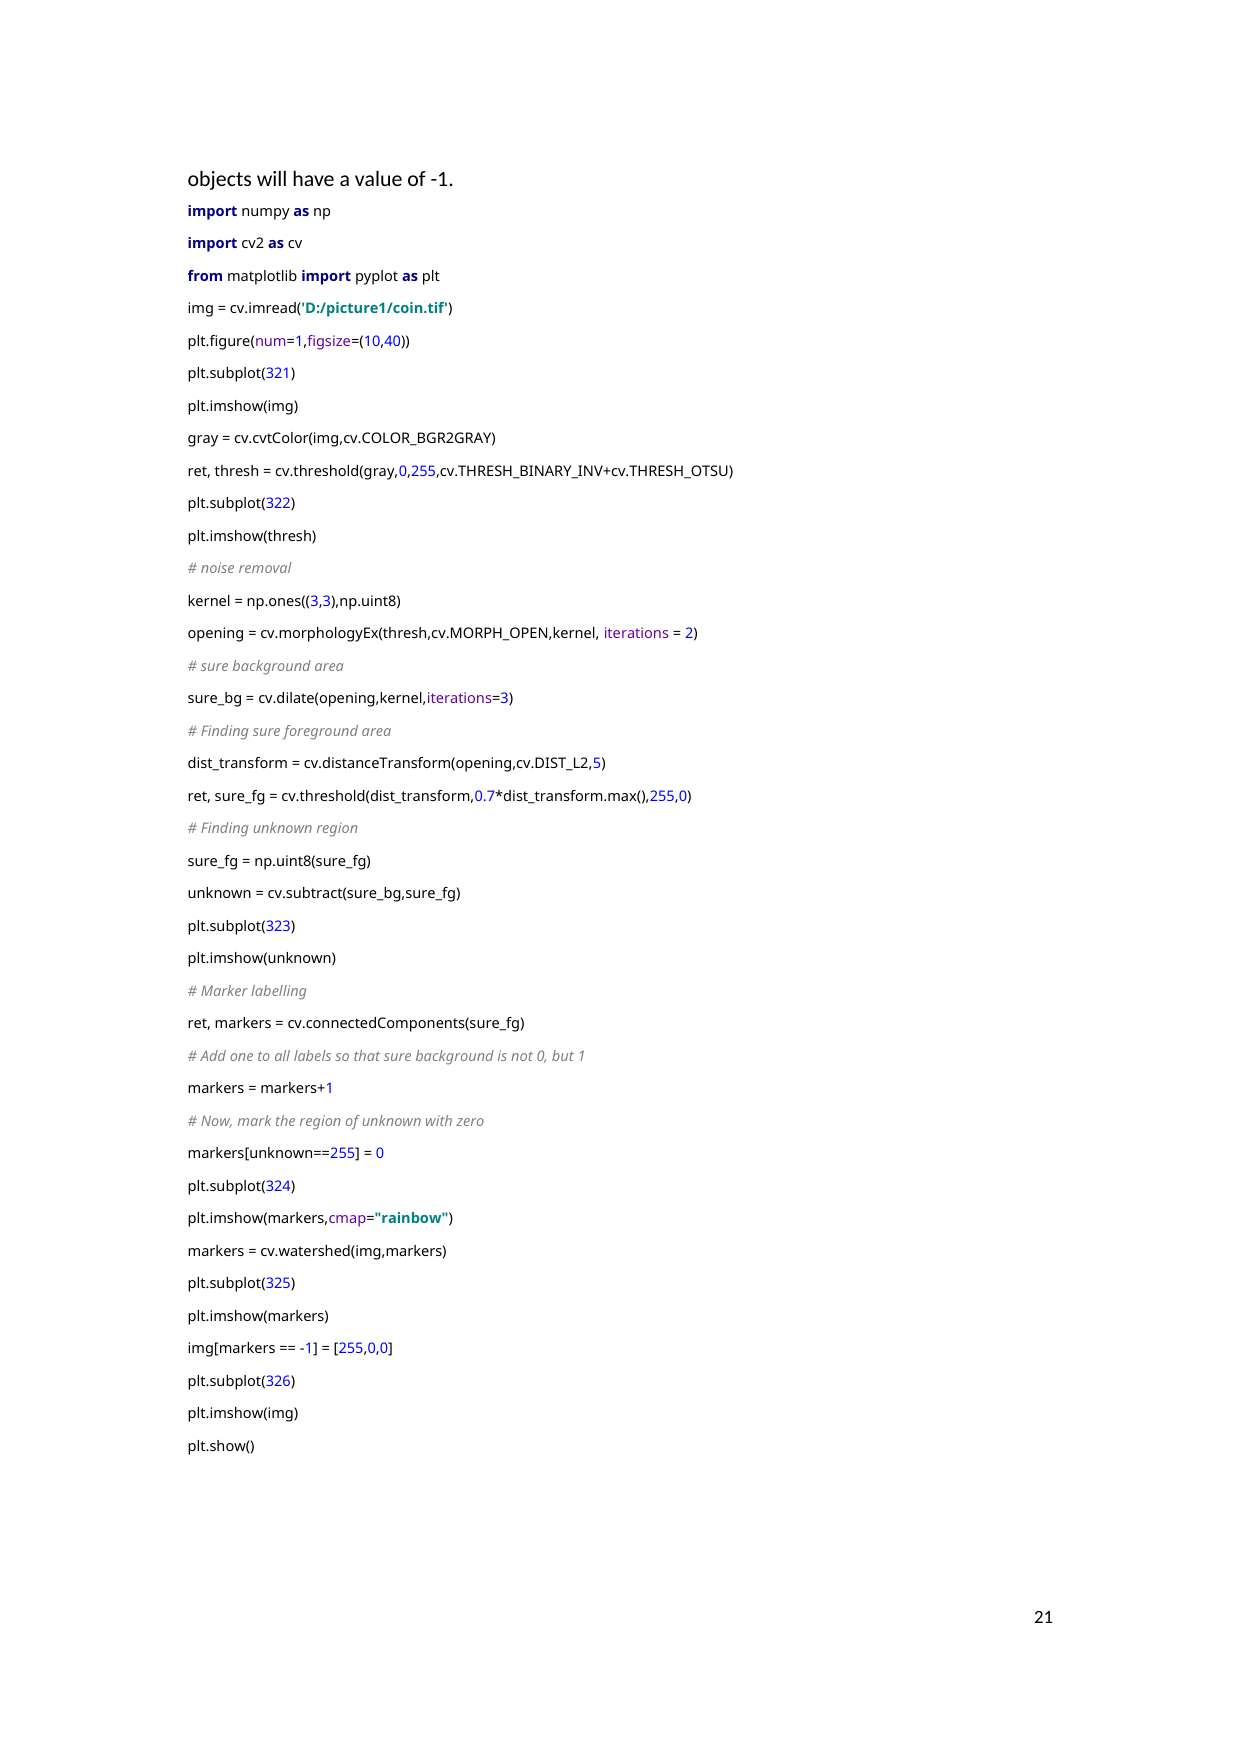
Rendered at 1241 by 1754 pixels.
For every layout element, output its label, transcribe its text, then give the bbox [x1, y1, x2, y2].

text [187, 162, 1053, 194]
text import numpy as np import cv2 as cv from matplotlib import pyplot as plt img = cv.imread('D:/picture1/coin.tif') plt.figure(num=1,figsize=(10,40)) plt.subplot(321) plt.imshow(img) gray = cv.cvtColor(img,cv.COLOR_BGR2GRAY) ret, thresh = cv.threshold(gray,0,255,cv.THRESH_BINARY_INV+cv.THRESH_OTSU) plt.subplot(322) plt.imshow(thresh) # noise removal kernel = np.ones((3,3),np.uint8) opening = cv.morphologyEx(thresh,cv.MORPH_OPEN,kernel, iterations = 2) # sure background area sure_bg = cv.dilate(opening,kernel,iterations=3) # Finding sure foreground area dist_transform = cv.distanceTransform(opening,cv.DIST_L2,5) ret, sure_fg = cv.threshold(dist_transform,0.7*dist_transform.max(),255,0) # Finding unknown region sure_fg = np.uint8(sure_fg) unknown = cv.subtract(sure_bg,sure_fg) plt.subplot(323) plt.imshow(unknown) # Marker labelling ret, markers = cv.connectedComponents(sure_fg) # Add one to all labels so that sure background is not 0, but 1 markers = markers+1 # Now, mark the region of unknown with zero markers[unknown==255] = 0 plt.subplot(324) plt.imshow(markers,cmap="rainbow") markers = cv.watershed(img,markers) plt.subplot(325) plt.imshow(markers) img[markers == -1] = [255,0,0] plt.subplot(326) plt.imshow(img) plt.show() [187, 194, 1053, 1462]
